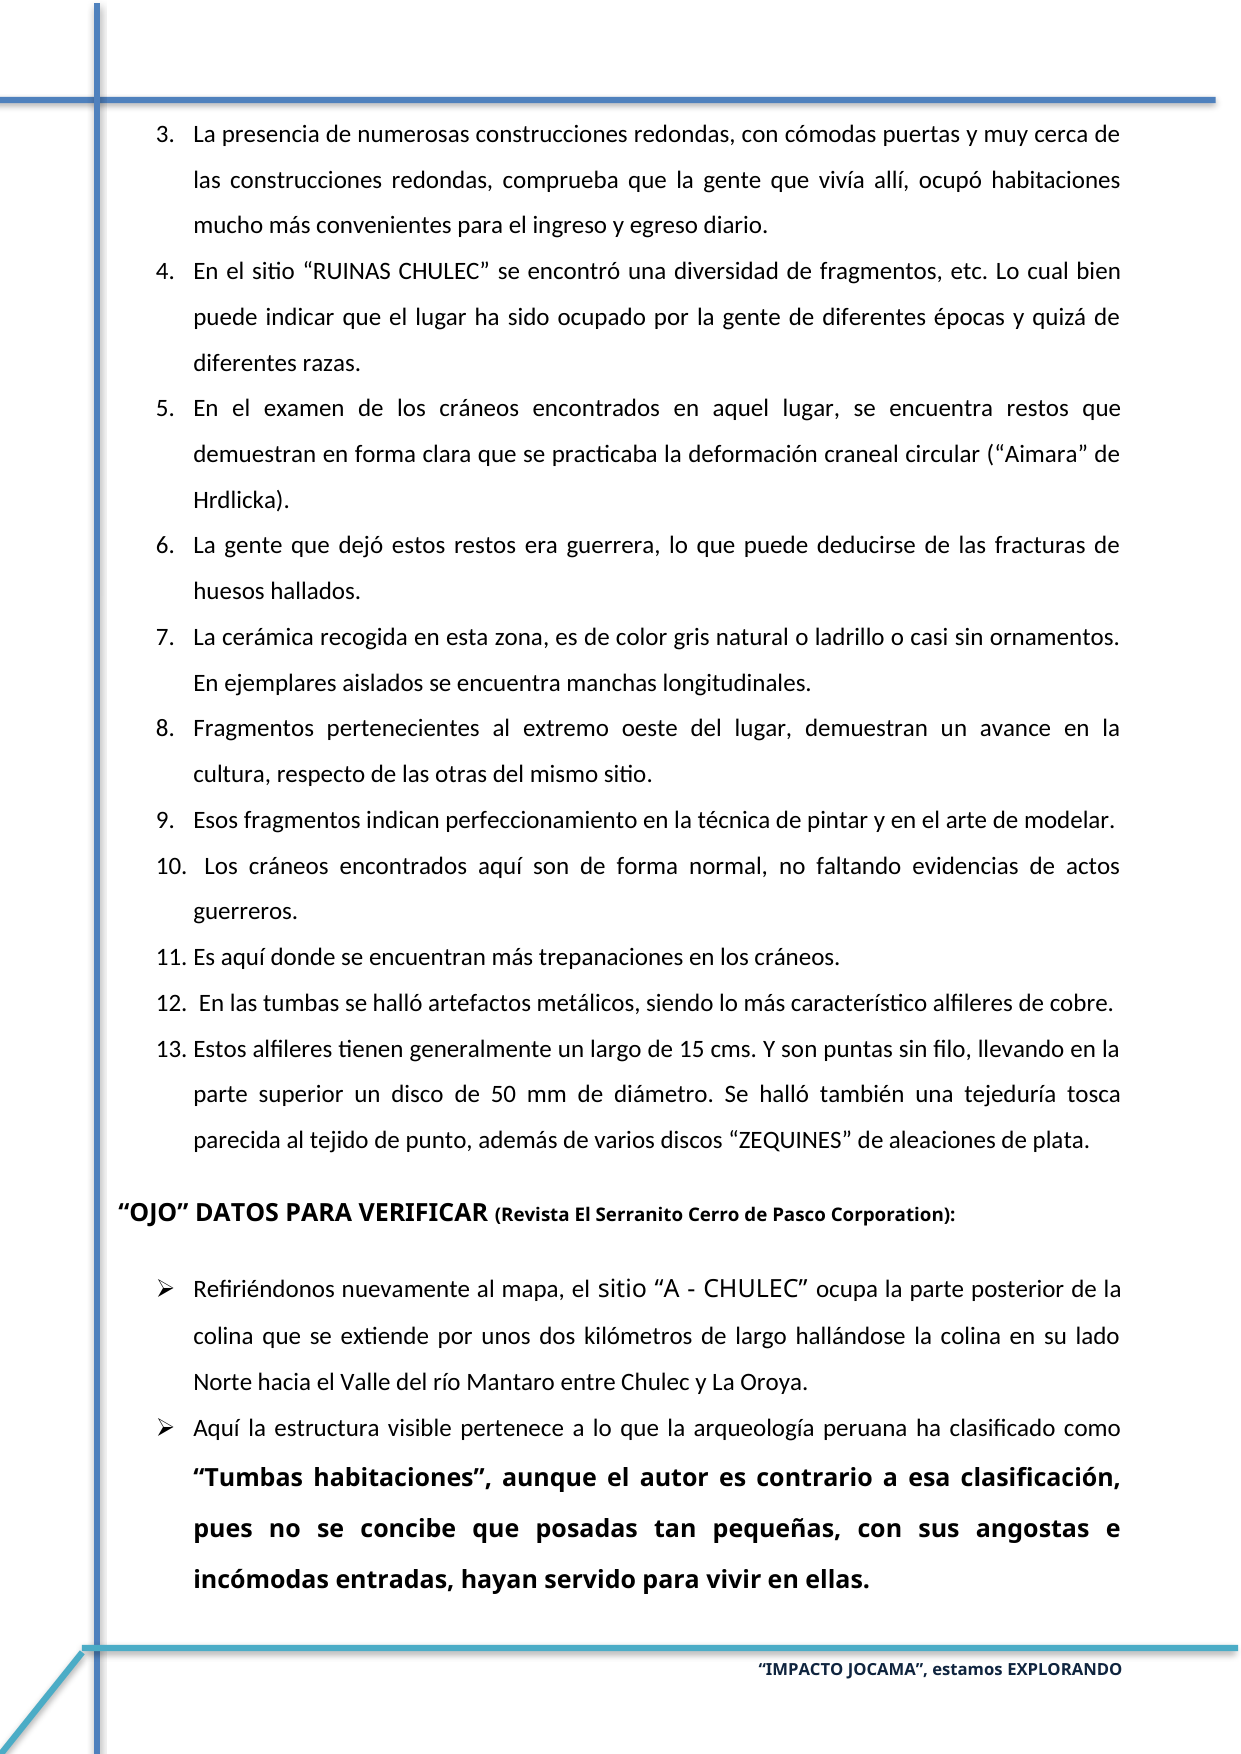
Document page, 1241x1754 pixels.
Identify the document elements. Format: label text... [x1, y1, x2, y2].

text “OJO” DATOS PARA VERIFICAR (Revista El Serranito Cerro de Pasco Corporation): [118, 1195, 1122, 1229]
list En el sitio “RUINAS CHULEC” se encontró una diversidad de fragmentos, etc. Lo cual bien puede indicar que el lugar ha sido ocupado por la gente de diferentes épocas y quizá de diferentes razas. [156, 255, 1122, 377]
list En el examen de los cráneos encontrados en aquel lugar, se encuentra restos que demuestran en forma clara que se practicaba la deformación craneal circular (“Aimara” de Hrdlicka). [156, 392, 1122, 514]
list Esos fragmentos indican perfeccionamiento en la técnica de pintar y en el arte de modelar. [156, 804, 1122, 834]
list Los cráneos encontrados aquí son de forma normal, no faltando evidencias de actos guerreros. [156, 850, 1122, 926]
list En las tumbas se halló artefactos metálicos, siendo lo más característico alfileres de cobre. [156, 987, 1122, 1017]
list Aquí la estructura visible pertenece a lo que la arqueología peruana ha clasificado como “Tumbas habitaciones”, aunque el autor es contrario a esa clasificación, pues no se concibe que posadas tan pequeñas, con sus angostas e incómodas entradas, hayan servido para vivir en ellas. [156, 1412, 1122, 1595]
list La gente que dejó estos restos era guerrera, lo que puede deducirse de las fracturas de huesos hallados. [156, 530, 1122, 606]
list Es aquí donde se encuentran más trepanaciones en los cráneos. [156, 941, 1122, 972]
list Estos alfileres tienen generalmente un largo de 15 cms. Y son puntas sin filo, llevando en la parte superior un disco de 50 mm de diámetro. Se halló también una tejeduría tosca parecida al tejido de punto, además de varios discos “ZEQUINES” de aleaciones de plata. [156, 1033, 1122, 1155]
list Refiriéndonos nuevamente al mapa, el sitio “A - CHULEC” ocupa la parte posterior de la colina que se extiende por unos dos kilómetros de largo hallándose la colina en su lado Norte hacia el Valle del río Mantaro entre Chulec y La Oroya. [156, 1271, 1122, 1396]
list La cerámica recogida en esta zona, es de color gris natural o ladrillo o casi sin ornamentos. En ejemplares aislados se encuentra manchas longitudinales. [156, 621, 1122, 697]
list La presencia de numerosas construcciones redondas, con cómodas puertas y muy cerca de las construcciones redondas, comprueba que la gente que vivía allí, ocupó habitaciones mucho más convenientes para el ingreso y egreso diario. [156, 118, 1122, 240]
list Fragmentos pertenecientes al extremo oeste del lugar, demuestran un avance en la cultura, respecto de las otras del mismo sitio. [156, 713, 1122, 789]
